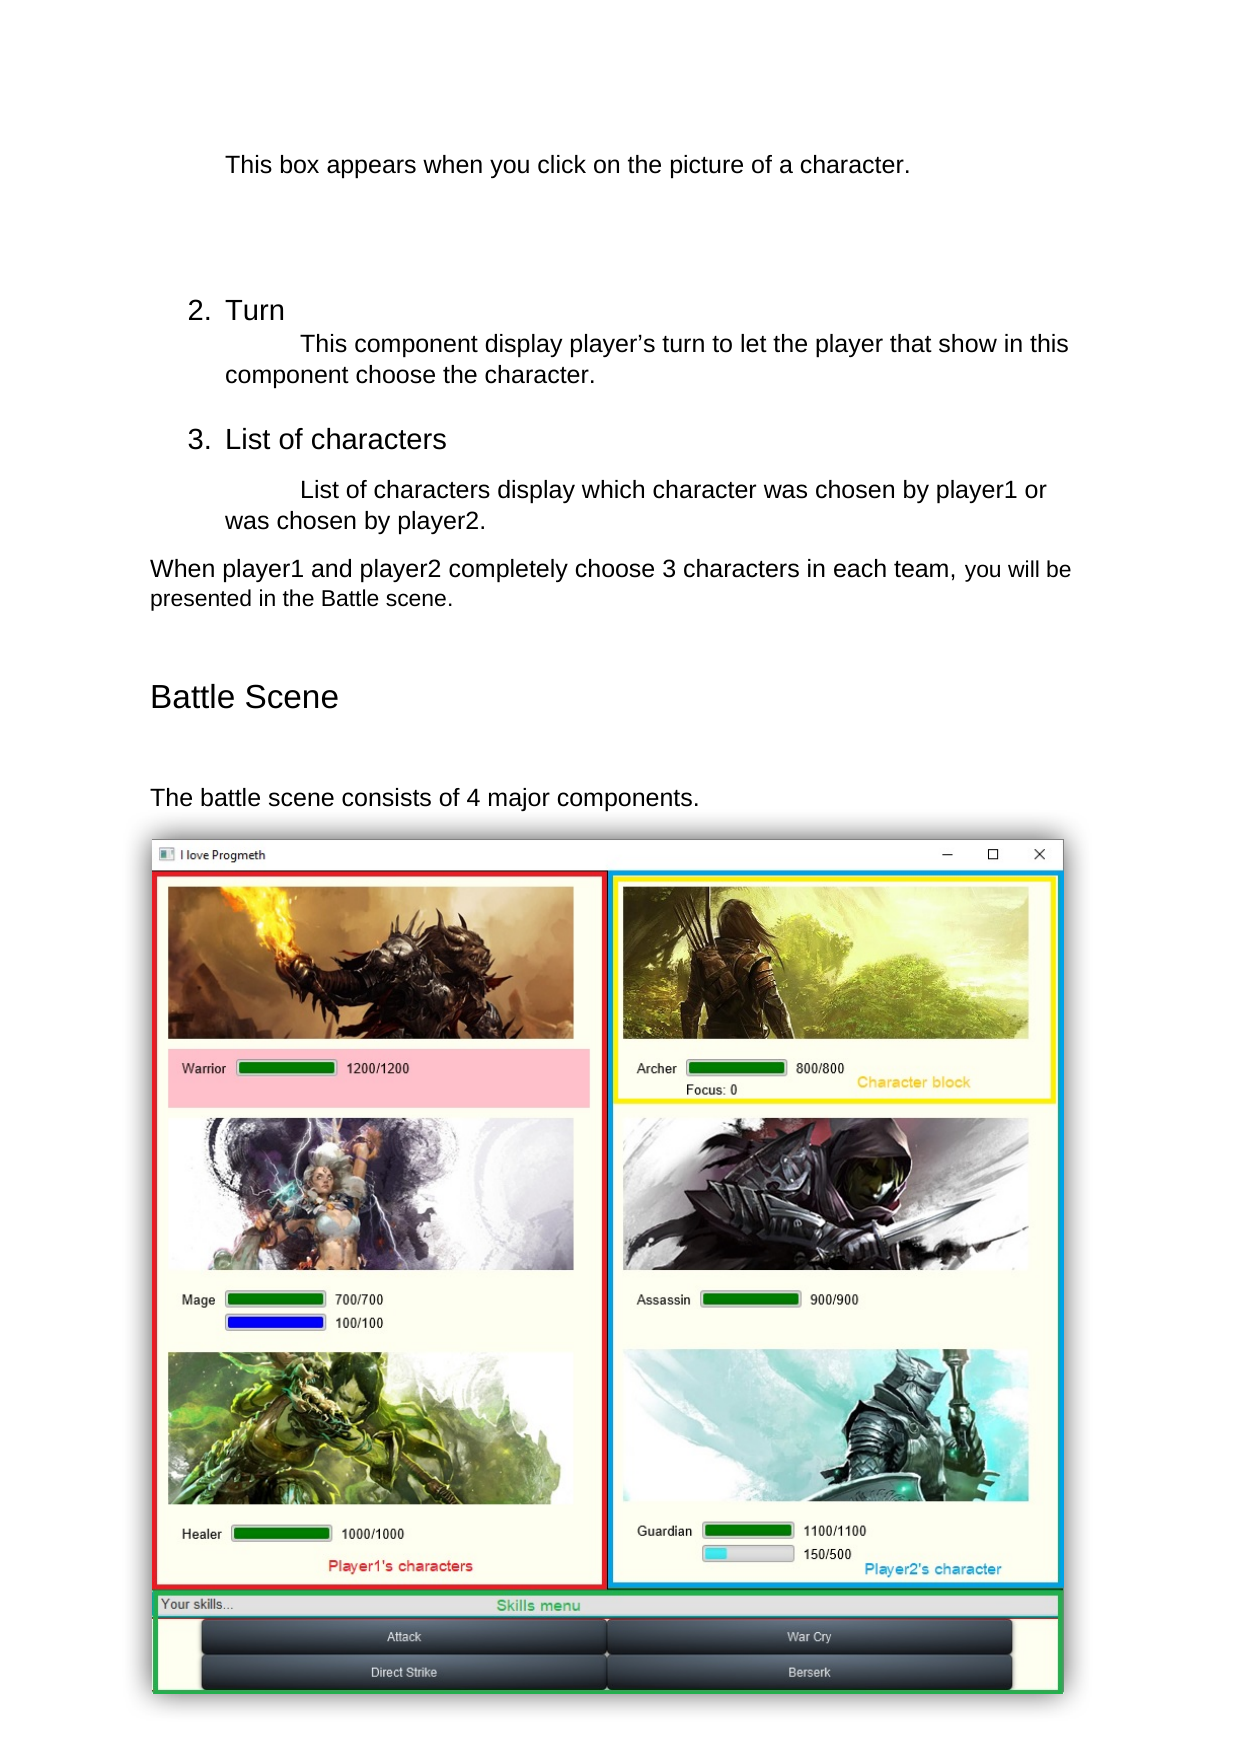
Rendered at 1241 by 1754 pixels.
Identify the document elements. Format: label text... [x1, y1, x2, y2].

text This box appears when you click on the picture of a character. [150, 150, 1090, 179]
list This component display player’s turn to let the player that show in this component choose the character. [225, 329, 1090, 389]
text Battle Scene [150, 678, 1090, 716]
list Turn [187, 293, 1090, 327]
list List of characters [187, 422, 1090, 456]
picture [612, 875, 1059, 1583]
text When player1 and player2 completely choose 3 characters in each team, you will be presented in the Battle scene. [150, 554, 1090, 611]
text List of characters display which character was chosen by player1 or was chosen by player2. [187, 475, 1090, 535]
text The battle scene consists of 4 major components. [150, 783, 1090, 811]
picture [152, 839, 1064, 1694]
